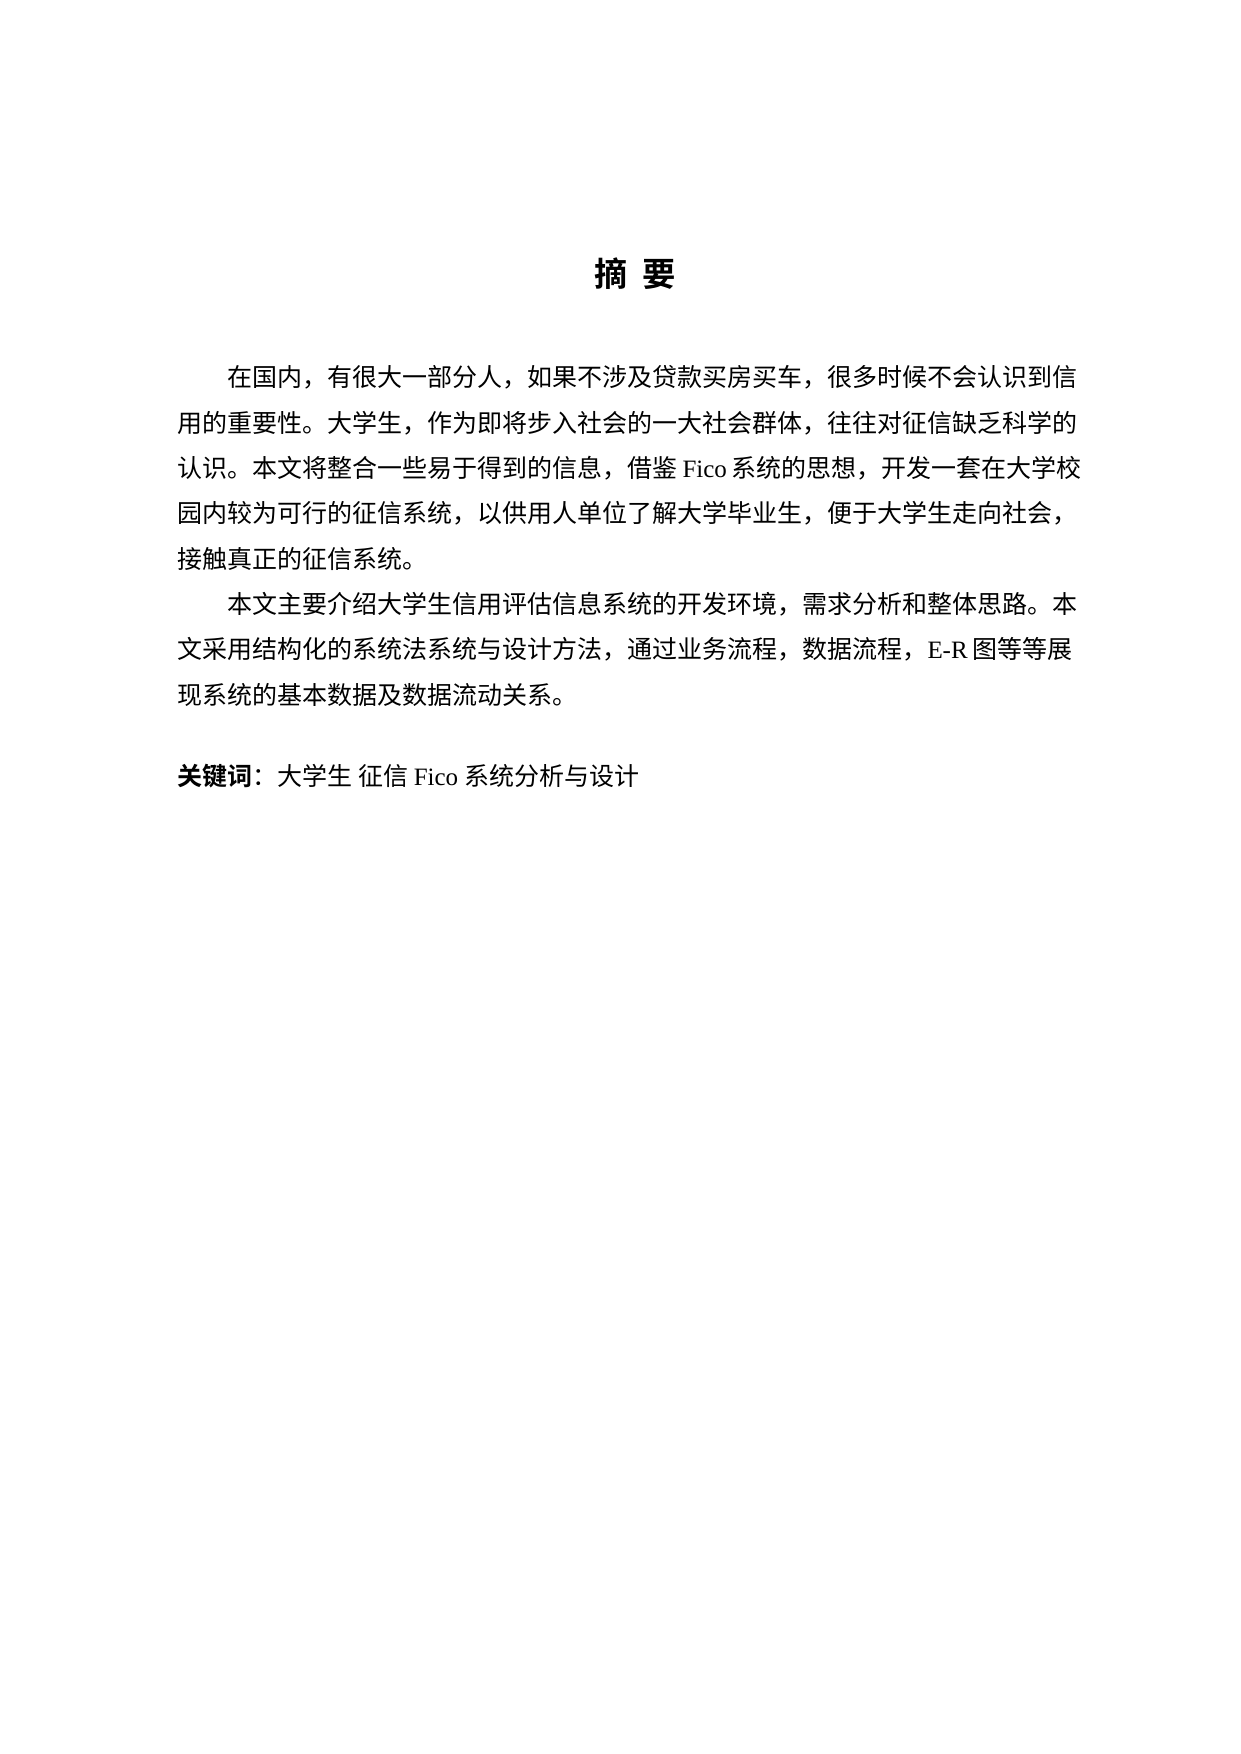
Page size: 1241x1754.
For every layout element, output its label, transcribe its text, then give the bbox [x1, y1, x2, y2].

subtitle 摘 要 [177, 248, 1092, 296]
text 本文主要介绍大学生信用评估信息系统的开发环境，需求分析和整体思路。本文采用结构化的系统法系统与设计方法，通过业务流程，数据流程，E-R图等等展现系统的基本数据及数据流动关系。 [177, 584, 1092, 711]
text 在国内，有很大一部分人，如果不涉及贷款买房买车，很多时候不会认识到信用的重要性。大学生，作为即将步入社会的一大社会群体，往往对征信缺乏科学的认识。本文将整合一些易于得到的信息，借鉴Fico系统的思想，开发一套在大学校园内较为可行的征信系统，以供用人单位了解大学毕业生，便于大学生走向社会，接触真正的征信系统。 [177, 358, 1092, 575]
text 关键词：大学生 征信 Fico 系统分析与设计 [177, 756, 1092, 793]
